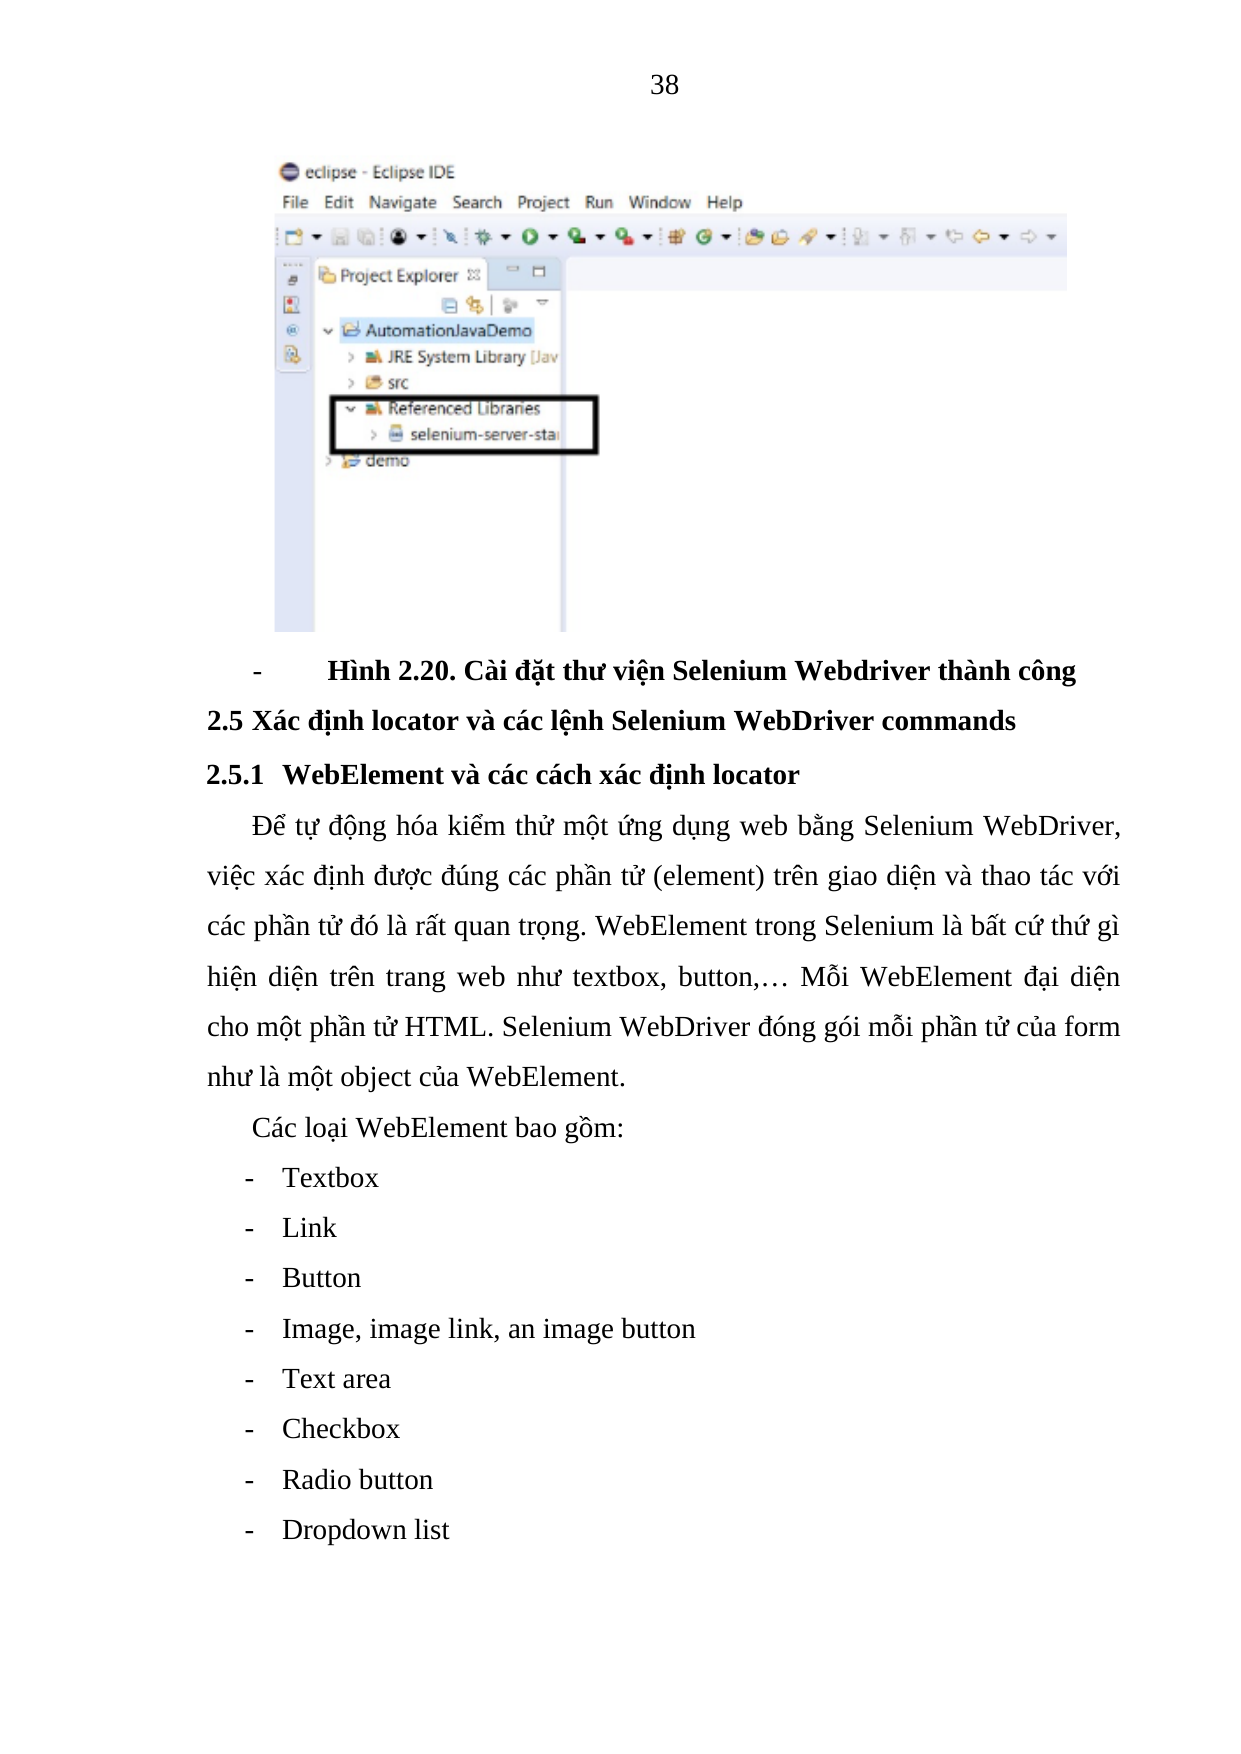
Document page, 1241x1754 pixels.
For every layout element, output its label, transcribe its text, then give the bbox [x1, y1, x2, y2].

picture [262, 147, 1067, 632]
text Để tự động hóa kiểm thử một ứng dụng web bằng Selenium WebDriver, việc xác định được đúng các phần tử (element) trên giao diện và thao tác với các phần tử đó là rất quan trọng. WebElement trong Selenium là bất cứ thứ gì hiện diện trên trang web như textbox, button,… Mỗi WebElement đại diện cho một phần tử HTML. Selenium WebDriver đóng gói mỗi phần tử của form như là một object của WebElement. [207, 808, 1122, 1093]
list Text area [244, 1361, 1122, 1395]
list Image, image link, an image button [244, 1311, 1122, 1344]
subtitle WebElement và các cách xác định locator [206, 757, 1122, 791]
text Các loại WebElement bao gồm: [207, 1110, 1122, 1143]
list Textbox [244, 1160, 1122, 1193]
subtitle Hình 2.20. Cài đặt thư viện Selenium Webdriver thành công [207, 653, 1122, 686]
list Button [244, 1261, 1122, 1294]
list Checkbox [244, 1412, 1122, 1445]
list Dropdown list [244, 1512, 1122, 1546]
subtitle Xác định locator và các lệnh Selenium WebDriver commands [207, 703, 1122, 737]
list Link [244, 1210, 1122, 1244]
list Radio button [244, 1462, 1122, 1495]
